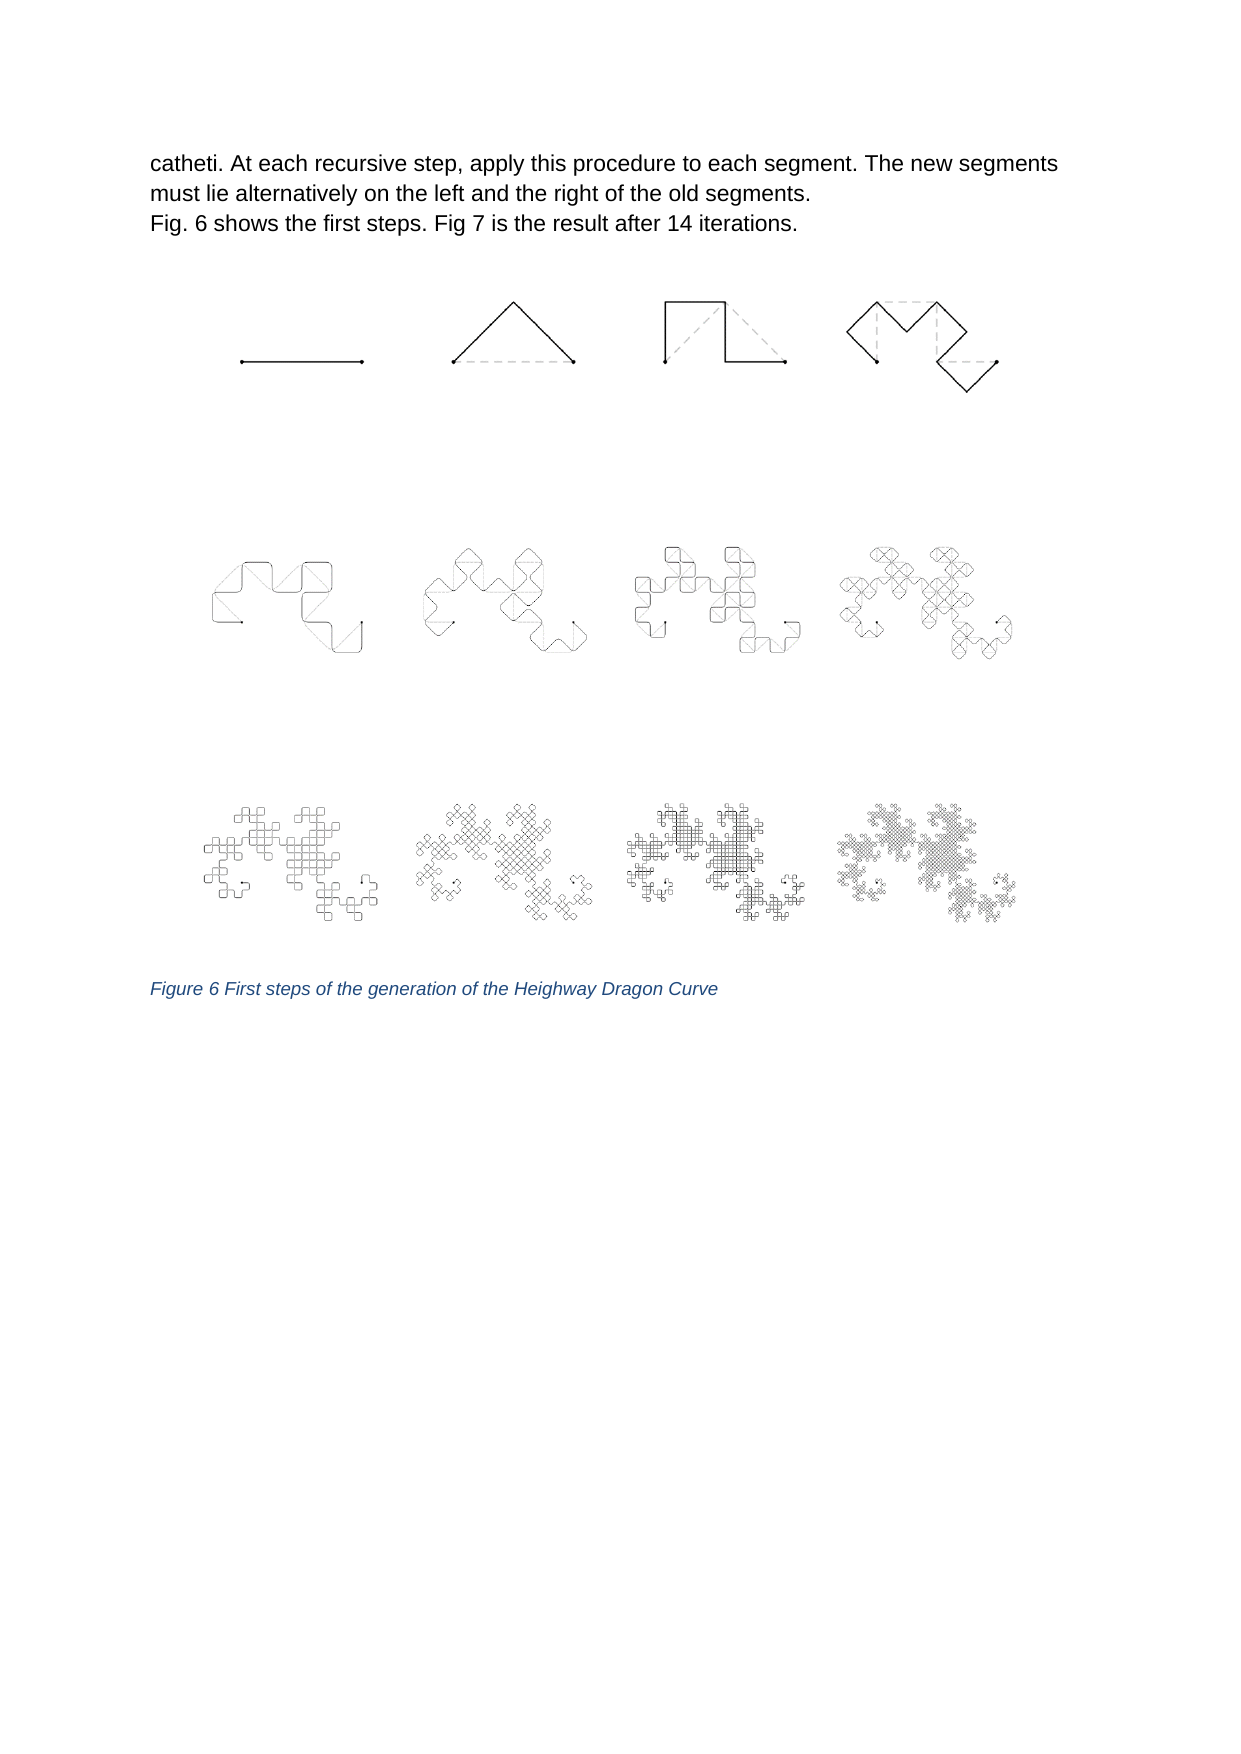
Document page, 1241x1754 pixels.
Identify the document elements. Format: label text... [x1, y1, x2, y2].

picture [150, 270, 1088, 974]
text Fig. 6 shows the first steps. Fig 7 is the result after 14 iterations. [150, 210, 1090, 237]
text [150, 150, 1090, 207]
